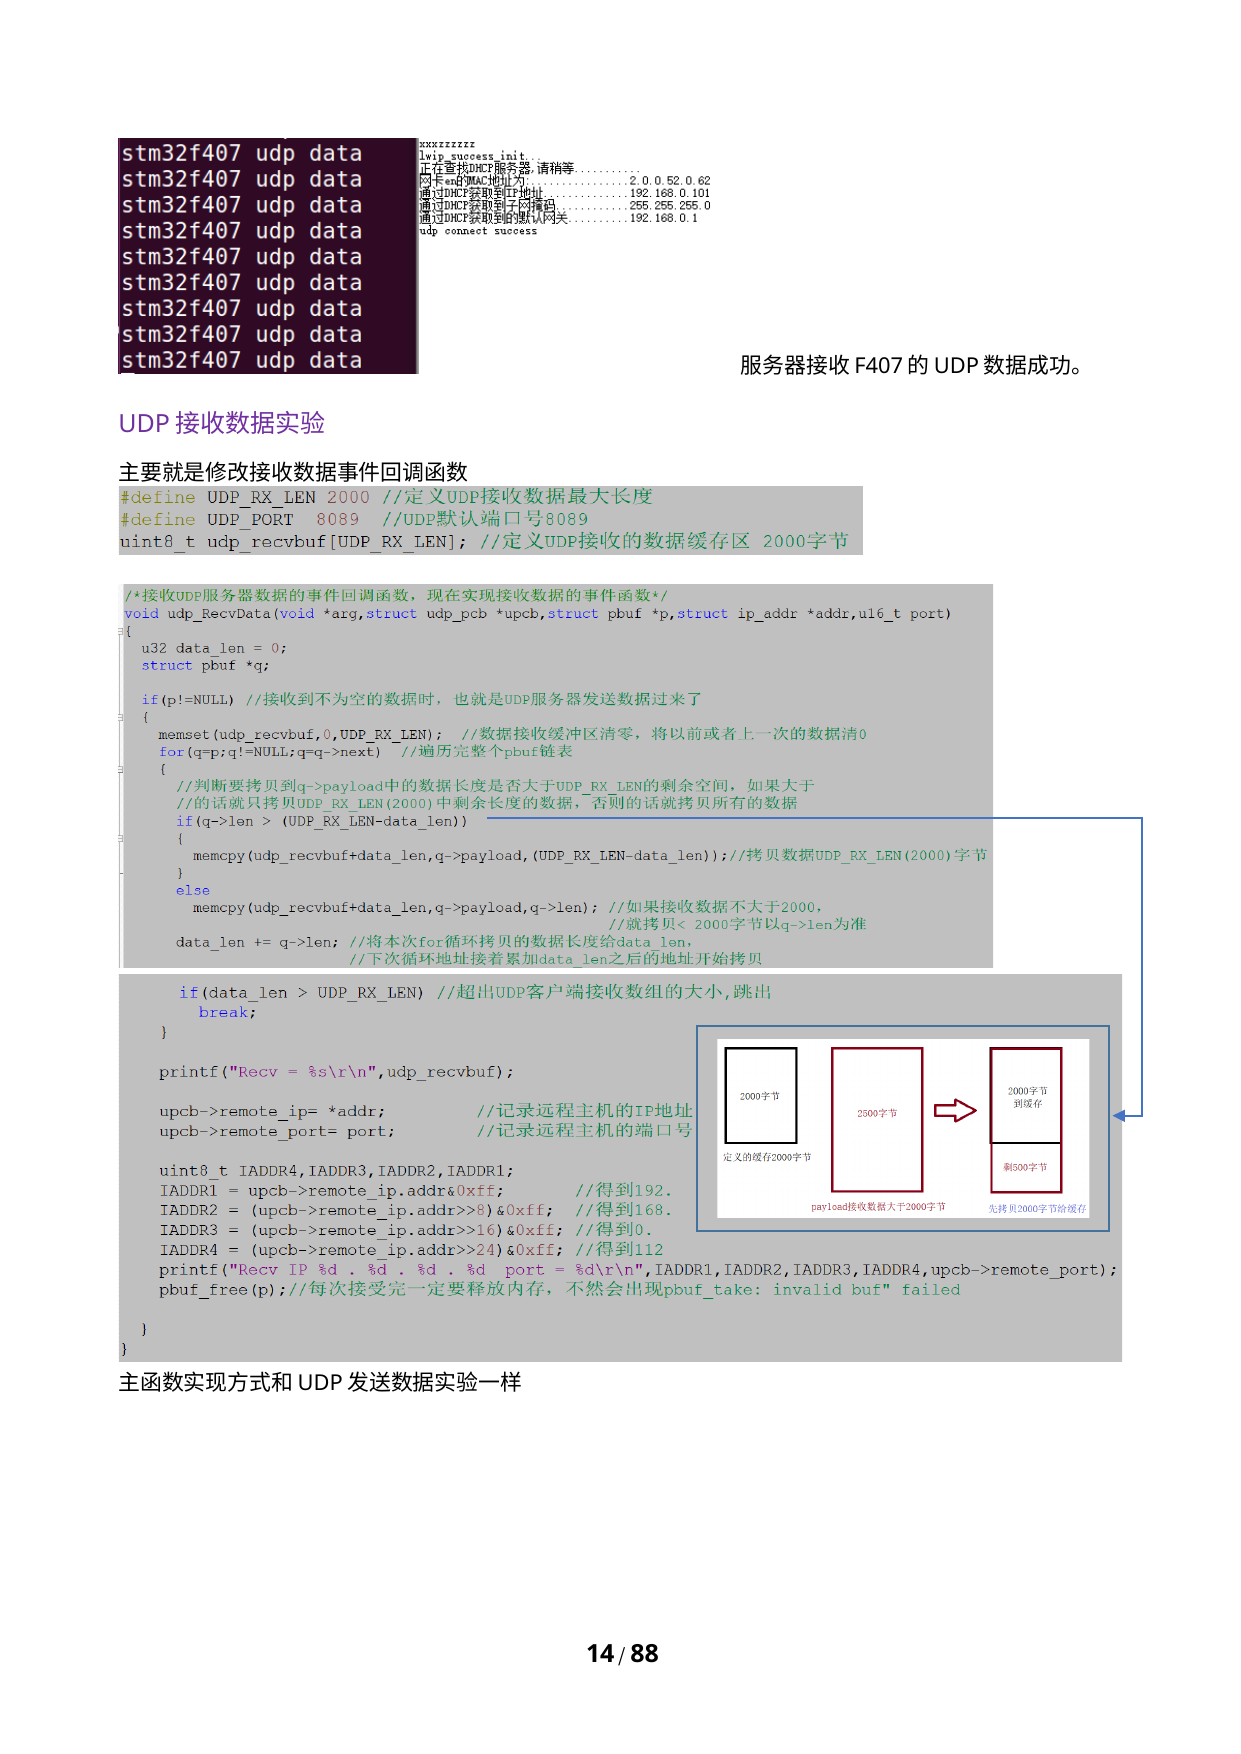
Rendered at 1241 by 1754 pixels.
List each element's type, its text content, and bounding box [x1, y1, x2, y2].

text 主函数实现方式和UDP发送数据实验一样 [118, 1364, 1122, 1397]
picture [118, 584, 994, 968]
picture [118, 138, 741, 374]
picture [118, 486, 863, 555]
text UDP接收数据实验 [118, 389, 1122, 454]
picture [118, 974, 1123, 1362]
text 主要就是修改接收数据事件回调函数 [118, 454, 1122, 487]
